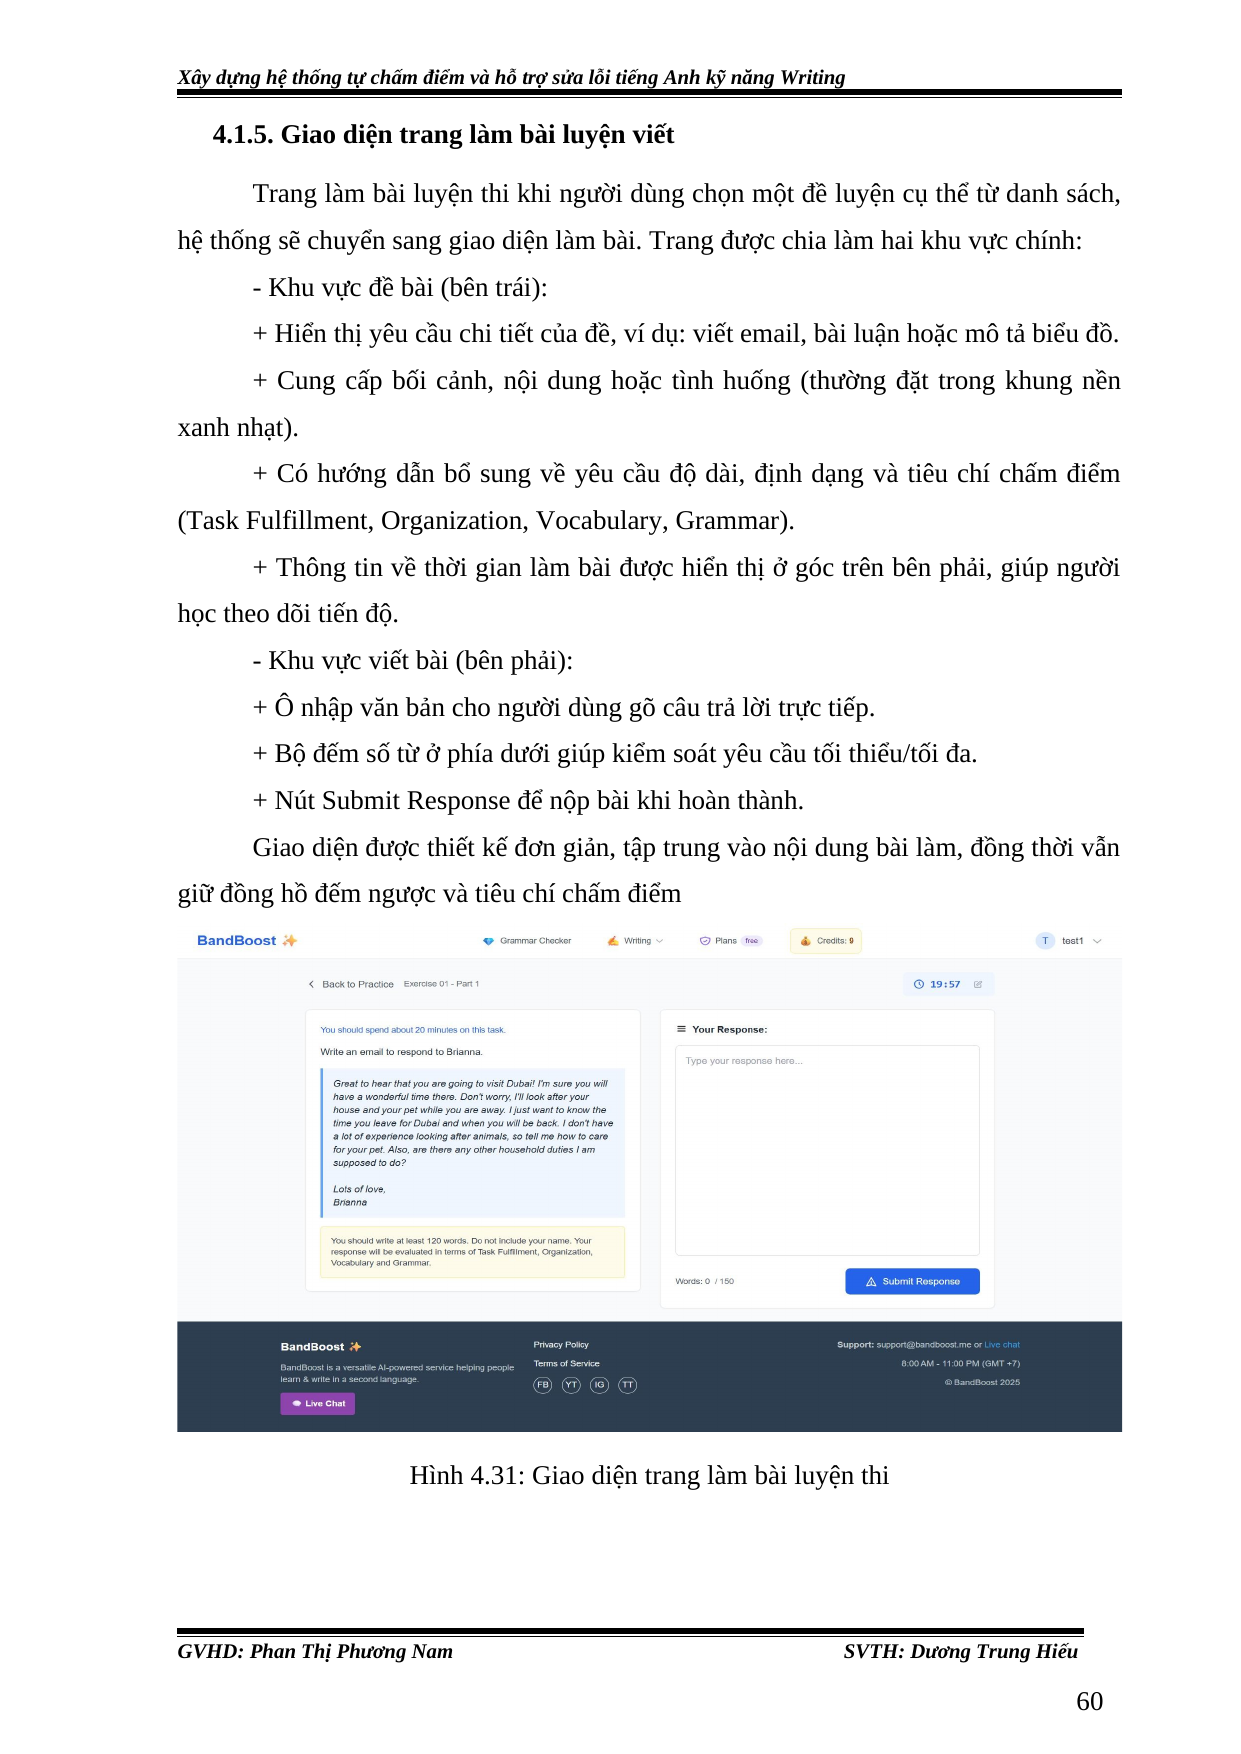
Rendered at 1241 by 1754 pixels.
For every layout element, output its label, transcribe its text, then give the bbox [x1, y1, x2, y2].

text + Nút Submit Response để nộp bài khi hoàn thành. [177, 784, 1122, 815]
text + Ô nhập văn bản cho người dùng gõ câu trả lời trực tiếp. [177, 691, 1122, 722]
text + Có hướng dẫn bổ sung về yêu cầu độ dài, định dạng và tiêu chí chấm điểm (Task Fulfillment, Organization, Vocabulary, Grammar). [177, 457, 1122, 535]
text Trang làm bài luyện thi khi người dùng chọn một đề luyện cụ thể từ danh sách, hệ thống sẽ chuyển sang giao diện làm bài. Trang được chia làm hai khu vực chính: [177, 177, 1122, 255]
text + Bộ đếm số từ ở phía dưới giúp kiểm soát yêu cầu tối thiểu/tối đa. [177, 737, 1122, 768]
text + Cung cấp bối cảnh, nội dung hoặc tình huống (thường đặt trong khung nền xanh nhạt). [177, 364, 1122, 442]
picture [177, 923, 1123, 1432]
subtitle Giao diện trang làm bài luyện viết [213, 118, 1122, 149]
text Giao diện được thiết kế đơn giản, tập trung vào nội dung bài làm, đồng thời vẫn giữ đồng hồ đếm ngược và tiêu chí chấm điểm [177, 831, 1122, 908]
text - Khu vực đề bài (bên trái): [177, 271, 1122, 302]
text + Thông tin về thời gian làm bài được hiển thị ở góc trên bên phải, giúp người học theo dõi tiến độ. [177, 551, 1122, 628]
text - Khu vực viết bài (bên phải): [177, 644, 1122, 675]
text + Hiển thị yêu cầu chi tiết của đề, ví dụ: viết email, bài luận hoặc mô tả biểu đồ. [177, 317, 1122, 348]
